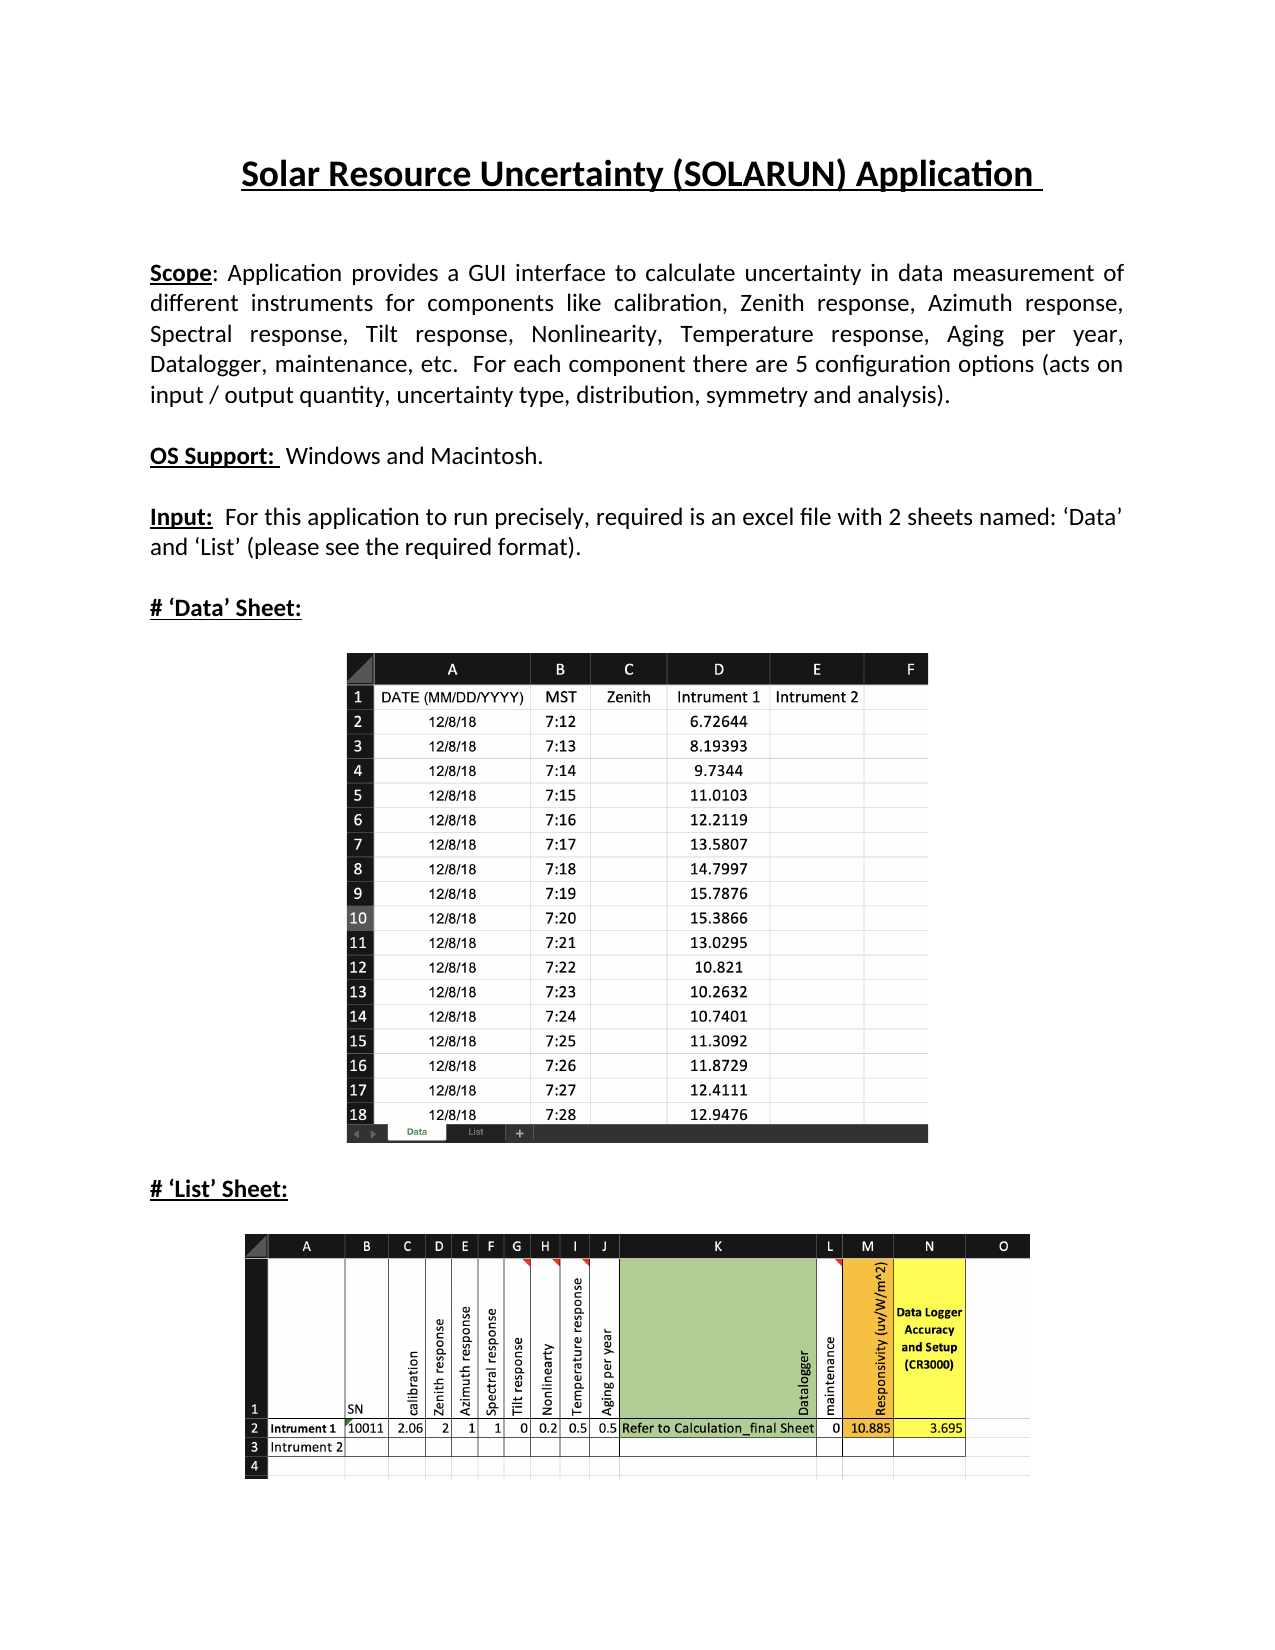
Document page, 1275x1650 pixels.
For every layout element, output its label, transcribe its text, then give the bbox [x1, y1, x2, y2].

text Scope: Application provides a GUI interface to calculate uncertainty in data measurement of different instruments for components like calibration, Zenith response, Azimuth response, Spectral response, Tilt response, Nonlinearity, Temperature response, Aging per year, Datalogger, maintenance, etc. For each component there are 5 configuration options (acts on input / output quantity, ﻿uncertainty type, ﻿distribution, symmetry and analysis). [150, 257, 1125, 409]
picture [346, 653, 929, 1143]
text Input: For this application to run precisely, required is an excel file with 2 sheets named: ‘Data’ and ‘List’ (please see the required format). [150, 501, 1125, 562]
text # ‘Data’ Sheet: [150, 593, 1125, 623]
text OS Support: Windows and Macintosh. [150, 440, 1125, 471]
picture [245, 1234, 1030, 1479]
text Solar Resource Uncertainty (SOLARUN) Application [150, 150, 1125, 196]
text # ‘List’ Sheet: [150, 1173, 1125, 1204]
